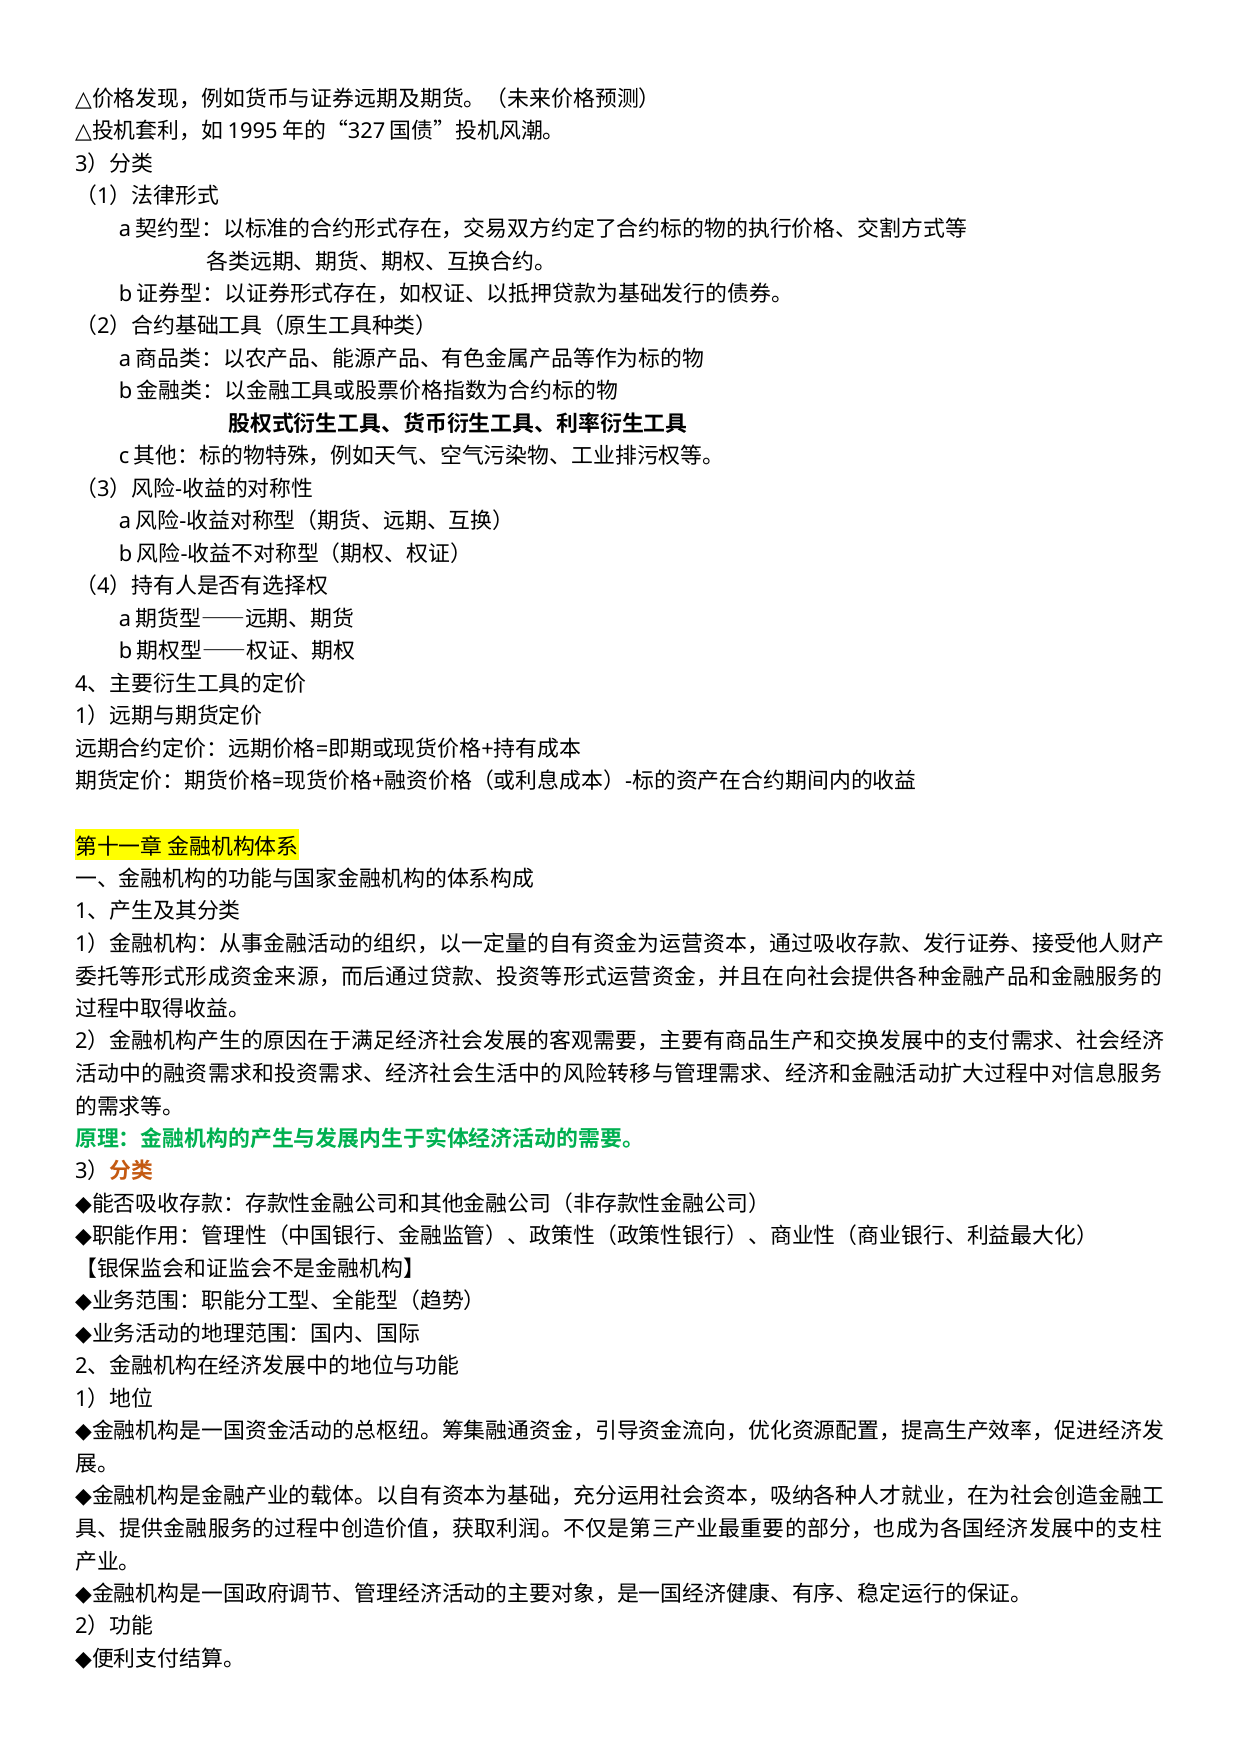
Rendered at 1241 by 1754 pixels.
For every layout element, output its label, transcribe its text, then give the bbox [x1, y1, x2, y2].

text 股权式衍生工具、货币衍生工具、利率衍生工具 [75, 406, 1165, 438]
text b风险-收益不对称型（期权、权证） [75, 536, 1165, 568]
text ◆业务范围：职能分工型、全能型（趋势） [75, 1283, 1165, 1316]
text （1）法律形式 [75, 178, 1165, 211]
text 原理：金融机构的产生与发展内生于实体经济活动的需要。 [75, 1121, 1165, 1153]
text ◆职能作用：管理性（中国银行、金融监管）、政策性（政策性银行）、商业性（商业银行、利益最大化） [75, 1218, 1165, 1251]
text 期货定价：期货价格=现货价格+融资价格（或利息成本）-标的资产在合约期间内的收益 [75, 763, 1165, 796]
text ◆能否吸收存款：存款性金融公司和其他金融公司（非存款性金融公司） [75, 1186, 1165, 1218]
text b期权型——权证、期权 [75, 633, 1165, 666]
text （4）持有人是否有选择权 [75, 568, 1165, 601]
text b金融类：以金融工具或股票价格指数为合约标的物 [75, 373, 1165, 406]
text 2）金融机构产生的原因在于满足经济社会发展的客观需要，主要有商品生产和交换发展中的支付需求、社会经济活动中的融资需求和投资需求、经济社会生活中的风险转移与管理需求、经济和金融活动扩大过程中对信息服务的需求等。 [75, 1023, 1165, 1121]
text a期货型——远期、期货 [75, 601, 1165, 633]
text △投机套利，如1995年的“327国债”投机风潮。 [75, 113, 1165, 146]
text 3）分类 [75, 1153, 1165, 1186]
text （3）风险-收益的对称性 [75, 471, 1165, 503]
text 远期合约定价：远期价格=即期或现货价格+持有成本 [75, 731, 1165, 763]
text ◆金融机构是一国资金活动的总枢纽。筹集融通资金，引导资金流向，优化资源配置，提高生产效率，促进经济发展。 [75, 1413, 1165, 1478]
text 第十一章 金融机构体系 [75, 828, 1165, 861]
text a商品类：以农产品、能源产品、有色金属产品等作为标的物 [75, 341, 1165, 373]
text △价格发现，例如货币与证券远期及期货。（未来价格预测） [75, 81, 1165, 113]
text 1）远期与期货定价 [75, 698, 1165, 731]
text 1）地位 [75, 1381, 1165, 1413]
text 【银保监会和证监会不是金融机构】 [75, 1251, 1165, 1283]
text 各类远期、期货、期权、互换合约。 [75, 243, 1165, 276]
text a契约型：以标准的合约形式存在，交易双方约定了合约标的物的执行价格、交割方式等 [75, 211, 1165, 243]
text ◆业务活动的地理范围：国内、国际 [75, 1316, 1165, 1348]
text 1、产生及其分类 [75, 893, 1165, 926]
text （2）合约基础工具（原生工具种类） [75, 308, 1165, 341]
text b证券型：以证券形式存在，如权证、以抵押贷款为基础发行的债券。 [75, 276, 1165, 308]
text ◆便利支付结算。 [75, 1641, 1165, 1673]
text 一、金融机构的功能与国家金融机构的体系构成 [75, 861, 1165, 893]
text 4、主要衍生工具的定价 [75, 666, 1165, 698]
text c其他：标的物特殊，例如天气、空气污染物、工业排污权等。 [75, 438, 1165, 471]
text 2、金融机构在经济发展中的地位与功能 [75, 1348, 1165, 1381]
text ◆金融机构是一国政府调节、管理经济活动的主要对象，是一国经济健康、有序、稳定运行的保证。 [75, 1576, 1165, 1608]
text a风险-收益对称型（期货、远期、互换） [75, 503, 1165, 536]
text 3）分类 [75, 146, 1165, 178]
text 2）功能 [75, 1608, 1165, 1641]
text 1）金融机构：从事金融活动的组织，以一定量的自有资金为运营资本，通过吸收存款、发行证券、接受他人财产委托等形式形成资金来源，而后通过贷款、投资等形式运营资金，并且在向社会提供各种金融产品和金融服务的过程中取得收益。 [75, 926, 1165, 1023]
text ◆金融机构是金融产业的载体。以自有资本为基础，充分运用社会资本，吸纳各种人才就业，在为社会创造金融工具、提供金融服务的过程中创造价值，获取利润。不仅是第三产业最重要的部分，也成为各国经济发展中的支柱产业。 [75, 1478, 1165, 1576]
